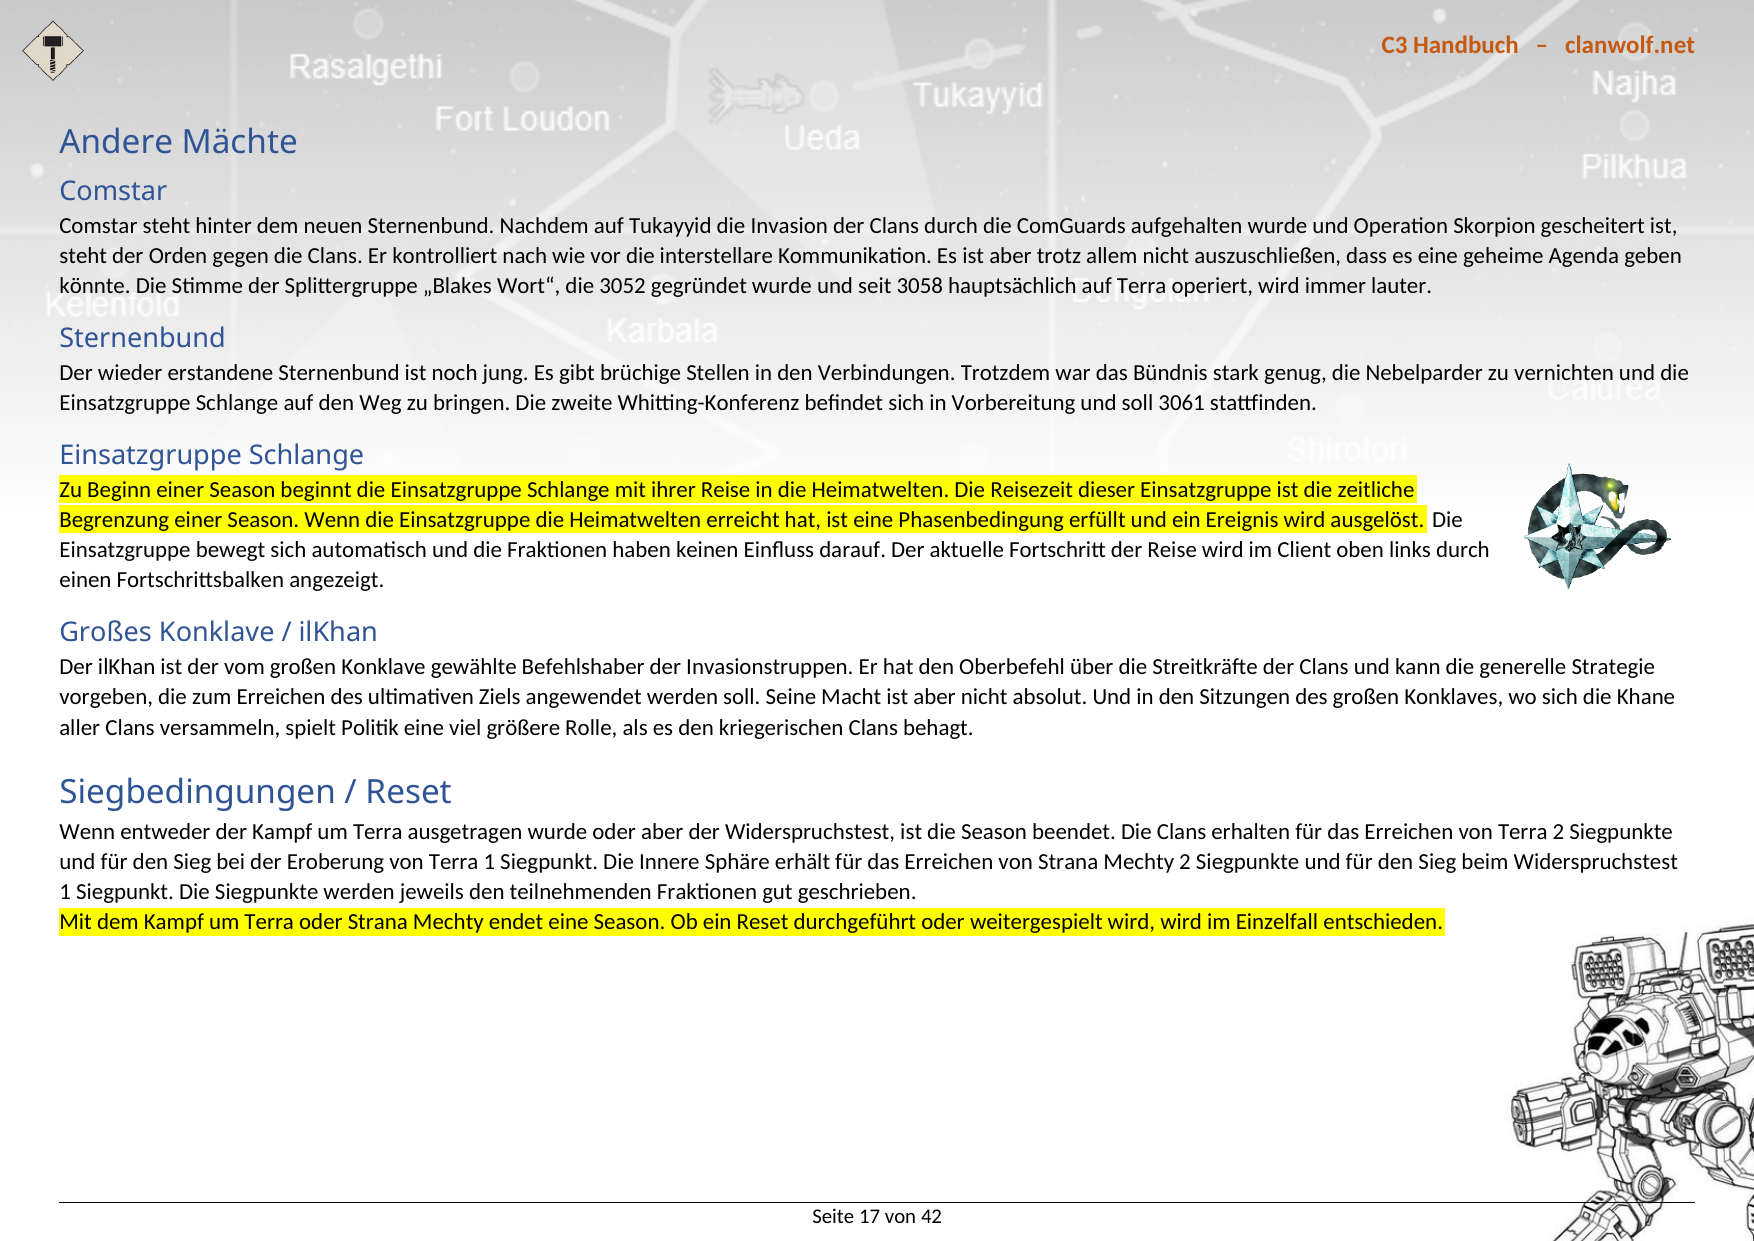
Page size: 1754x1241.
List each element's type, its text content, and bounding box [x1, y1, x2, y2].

subtitle Sternenbund [59, 318, 1695, 355]
subtitle Einsatzgruppe Schlange [59, 435, 1695, 472]
text Der ilKhan ist der vom großen Konklave gewählte Befehlshaber der Invasionstruppen. Er hat den Oberbefehl über die Streitkräfte der Clans und kann die generelle Strategie vorgeben, die zum Erreichen des ultimativen Ziels angewendet werden soll. Seine Macht ist aber nicht absolut. Und in den Sitzungen des großen Konklaves, wo sich die Khane aller Clans versammeln, spielt Politik eine viel größere Rolle, als es den kriegerischen Clans behagt. [59, 652, 1695, 741]
subtitle Comstar [59, 171, 1695, 208]
text Zu Beginn einer Season beginnt die Einsatzgruppe Schlange mit ihrer Reise in die Heimatwelten. Die Reisezeit dieser Einsatzgruppe ist die zeitliche Begrenzung einer Season. Wenn die Einsatzgruppe die Heimatwelten erreicht hat, ist eine Phasenbedingung erfüllt und ein Ereignis wird ausgelöst. Die Einsatzgruppe bewegt sich automatisch und die Fraktionen haben keinen Einfluss darauf. Der aktuelle Fortschritt der Reise wird im Client oben links durch einen Fortschrittsbalken angezeigt. [59, 475, 1695, 594]
picture [0, 0, 1754, 593]
subtitle Großes Konklave / ilKhan [59, 612, 1695, 649]
text Wenn entweder der Kampf um Terra ausgetragen wurde oder aber der Widerspruchstest, ist die Season beendet. Die Clans erhalten für das Erreichen von Terra 2 Siegpunkte und für den Sieg bei der Eroberung von Terra 1 Siegpunkt. Die Innere Sphäre erhält für das Erreichen von Strana Mechty 2 Siegpunkte und für den Sieg beim Widerspruchstest 1 Siegpunkt. Die Siegpunkte werden jeweils den teilnehmenden Fraktionen gut geschrieben. Mit dem Kampf um Terra oder Strana Mechty endet eine Season. Ob ein Reset durchgeführt oder weitergespielt wird, wird im Einzelfall entschieden. [59, 817, 1695, 936]
text Der wieder erstandene Sternenbund ist noch jung. Es gibt brüchige Stellen in den Verbindungen. Trotzdem war das Bündnis stark genug, die Nebelparder zu vernichten und die Einsatzgruppe Schlange auf den Weg zu bringen. Die zweite Whitting-Konferenz befindet sich in Vorbereitung und soll 3061 stattfinden. [59, 358, 1695, 416]
picture [1364, 909, 1754, 1241]
subtitle Siegbedingungen / Reset [59, 768, 1695, 813]
subtitle Andere Mächte [59, 118, 1695, 163]
text Comstar steht hinter dem neuen Sternenbund. Nachdem auf Tukayyid die Invasion der Clans durch die ComGuards aufgehalten wurde und Operation Skorpion gescheitert ist, steht der Orden gegen die Clans. Er kontrolliert nach wie vor die interstellare Kommunikation. Es ist aber trotz allem nicht auszuschließen, dass es eine geheime Agenda geben könnte. Die Stimme der Splittergruppe „Blakes Wort“, die 3052 gegründet wurde und seit 3058 hauptsächlich auf Terra operiert, wird immer lauter. [59, 211, 1695, 299]
